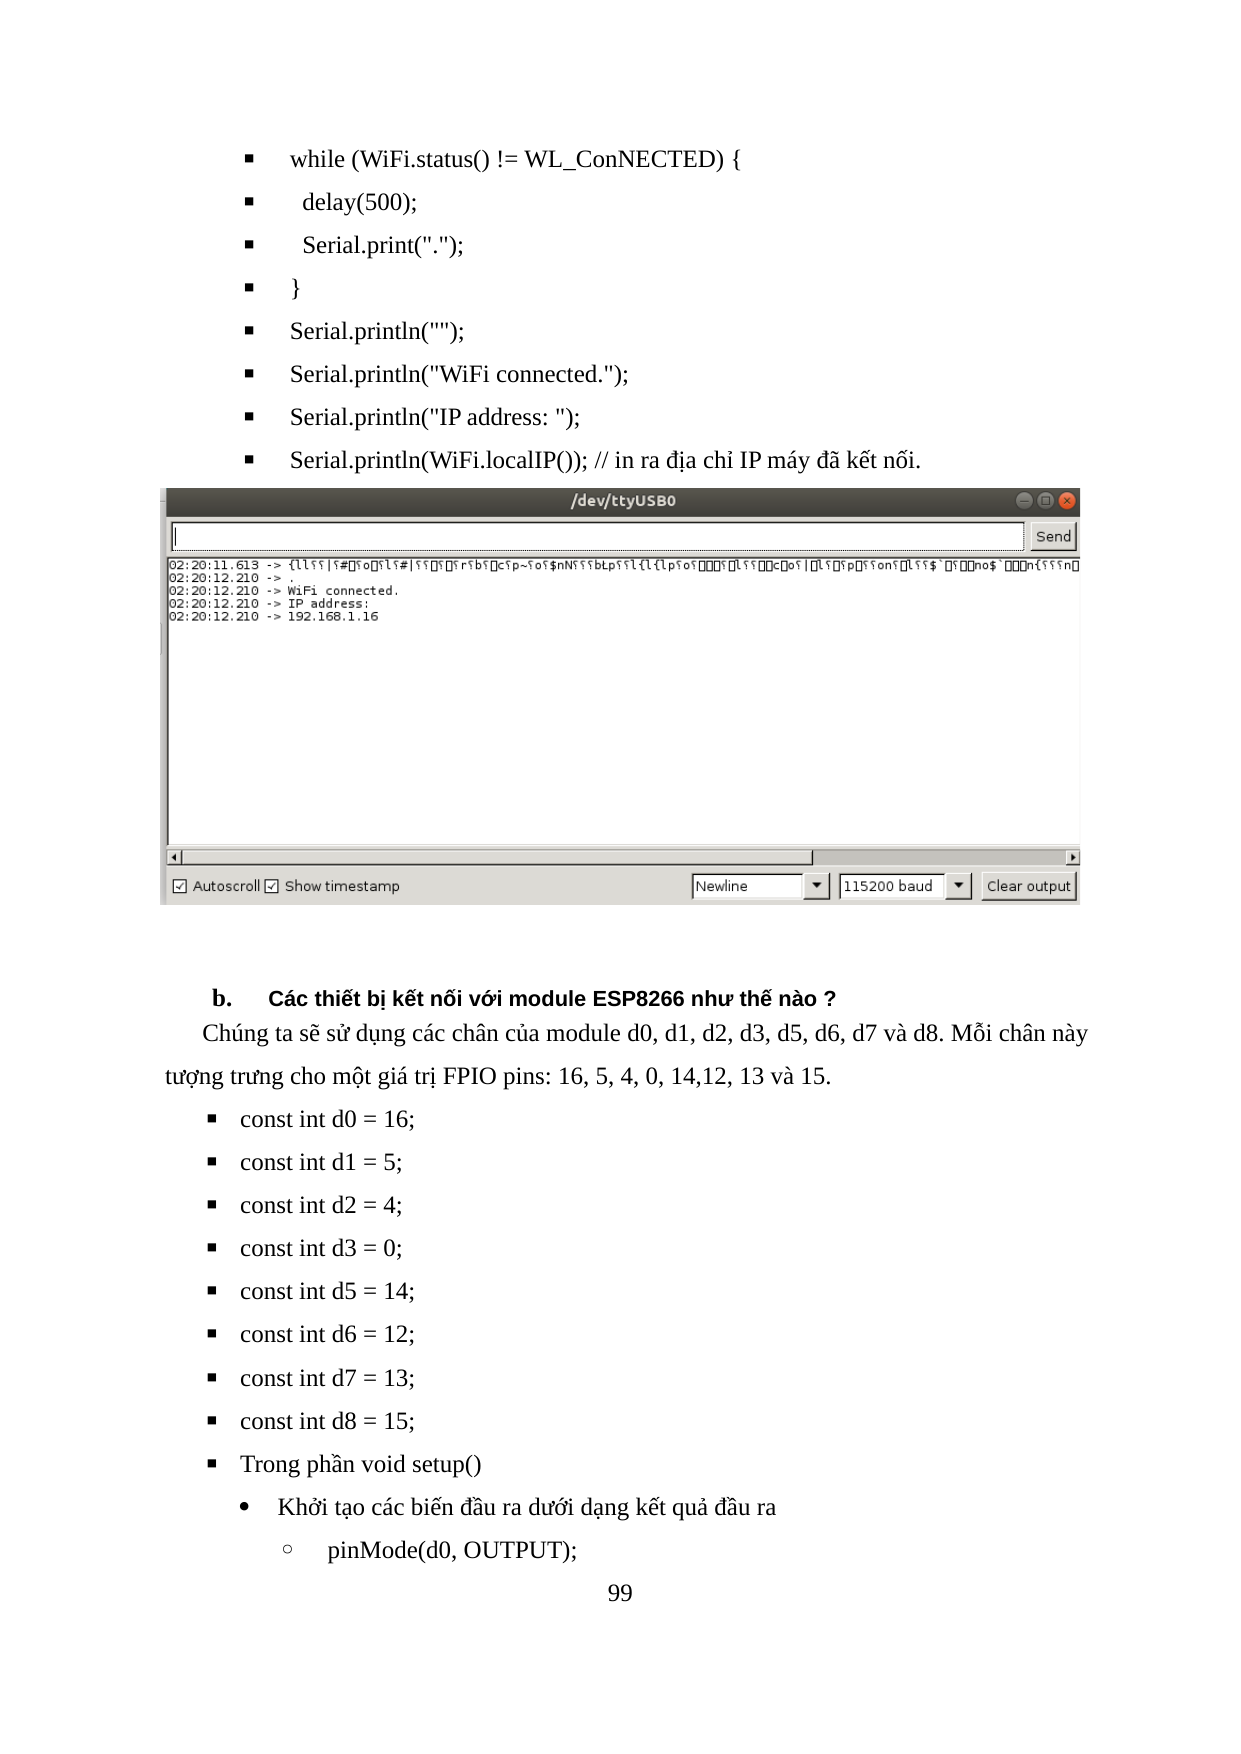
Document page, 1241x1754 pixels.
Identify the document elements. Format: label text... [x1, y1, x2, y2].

list const int d0 = 16; [202, 1104, 1122, 1133]
text Chúng ta sẽ sử dụng các chân của module d0, d1, d2, d3, d5, d6, d7 và d8. Mỗi chân này tượng trưng cho một giá trị FPIO pins: 16, 5, 4, 0, 14,12, 13 và 15. [118, 1018, 1122, 1089]
list Serial.print("."); [239, 230, 1122, 259]
list } [239, 273, 1122, 302]
list Khởi tạo các biến đầu ra dưới dạng kết quả đầu ra [240, 1492, 1122, 1521]
subtitle Các thiết bị kết nối với module ESP8266 như thế nào ? [156, 983, 1122, 1011]
list pinMode(d0, OUTPUT); [277, 1535, 1122, 1564]
list Serial.println("WiFi connected."); [239, 359, 1122, 388]
list const int d1 = 5; [202, 1147, 1122, 1176]
picture [160, 488, 1081, 905]
list const int d6 = 12; [202, 1319, 1122, 1348]
list const int d5 = 14; [202, 1276, 1122, 1305]
list Serial.println("IP address: "); [239, 402, 1122, 431]
list const int d2 = 4; [202, 1190, 1122, 1219]
list Trong phần void setup() [202, 1449, 1122, 1478]
list const int d7 = 13; [202, 1363, 1122, 1391]
list Serial.println(WiFi.localIP()); // in ra địa chỉ IP máy đã kết nối. [239, 446, 1122, 474]
list const int d8 = 15; [202, 1406, 1122, 1434]
list Serial.println(""); [239, 316, 1122, 345]
list while (WiFi.status() != WL_ConNECTED) { [239, 144, 1122, 172]
list const int d3 = 0; [202, 1233, 1122, 1262]
list delay(500); [239, 187, 1122, 216]
